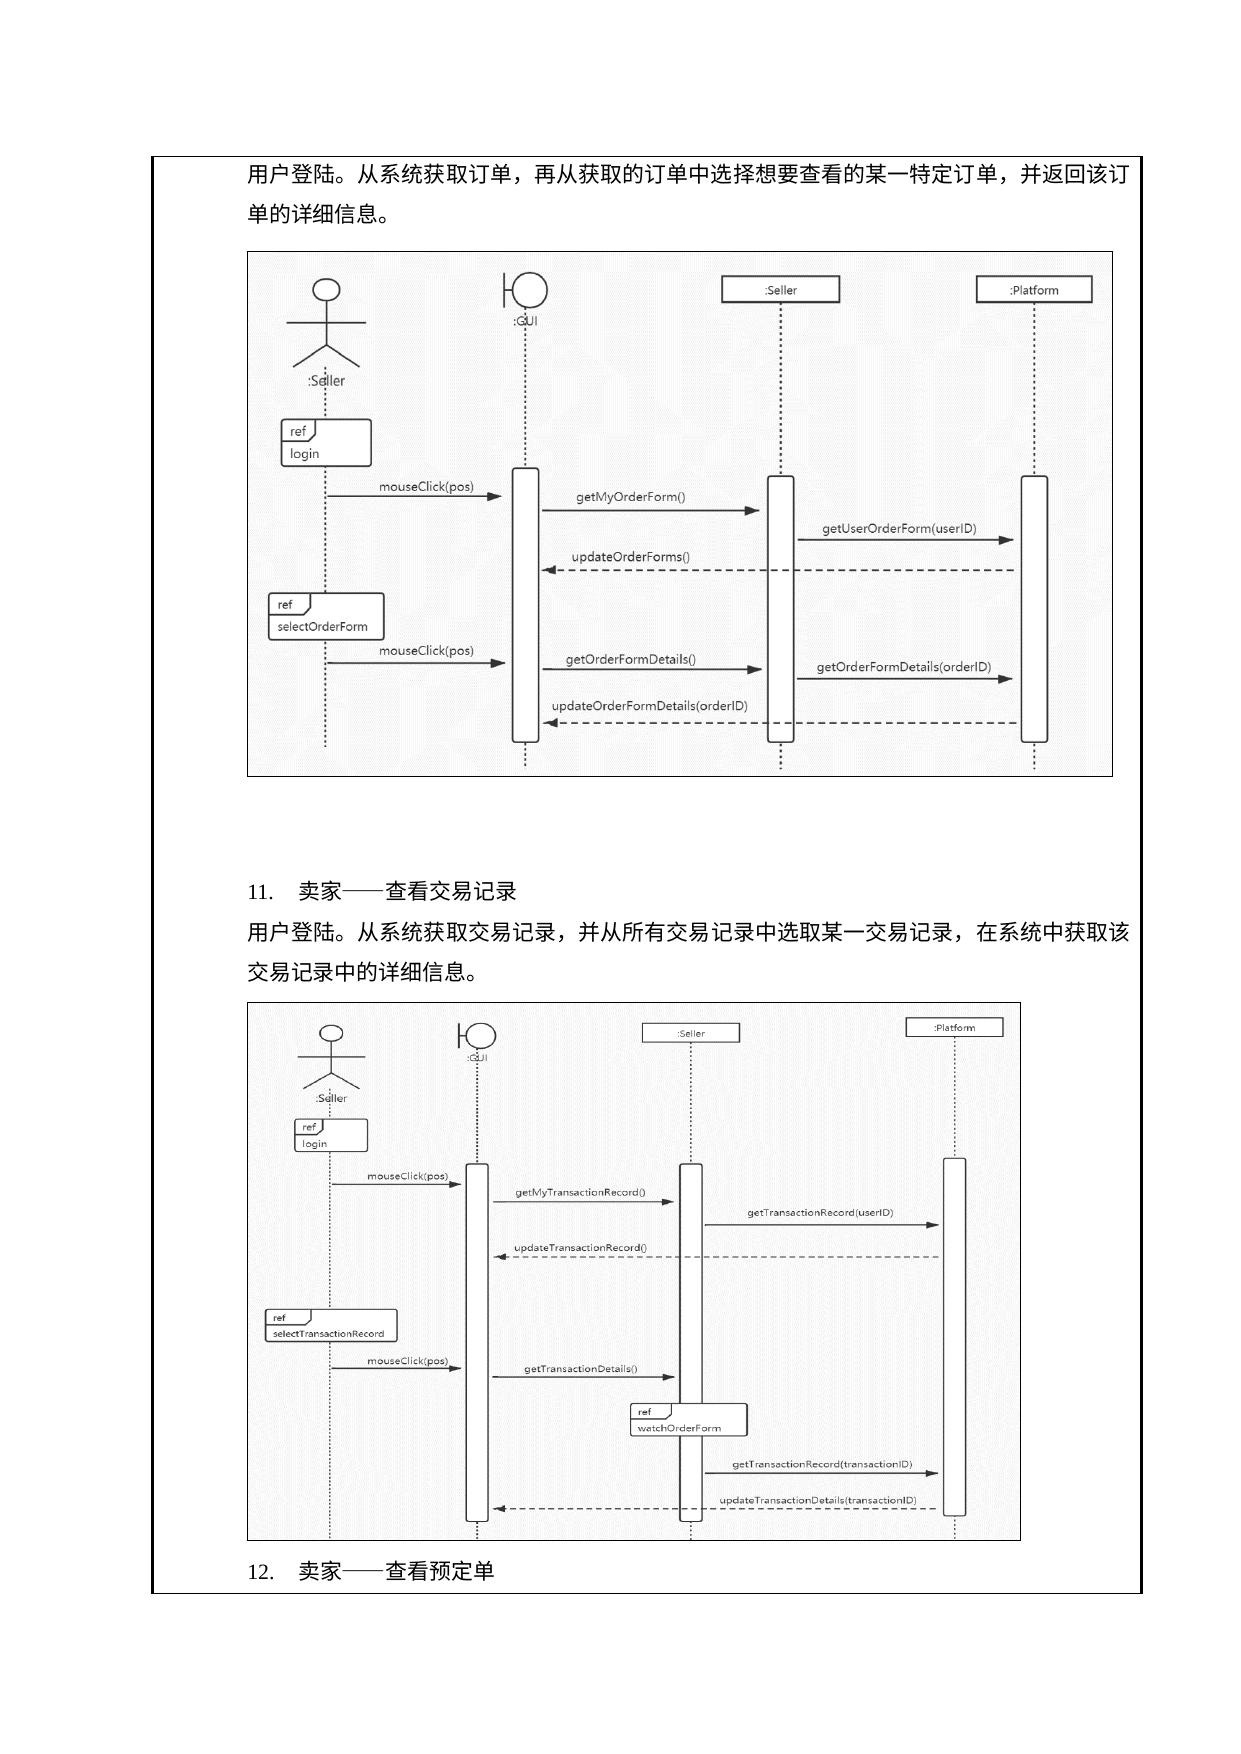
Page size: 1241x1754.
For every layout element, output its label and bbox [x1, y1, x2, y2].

picture [248, 1003, 1020, 1540]
table_cell [154, 157, 1140, 1593]
picture [248, 252, 1112, 776]
